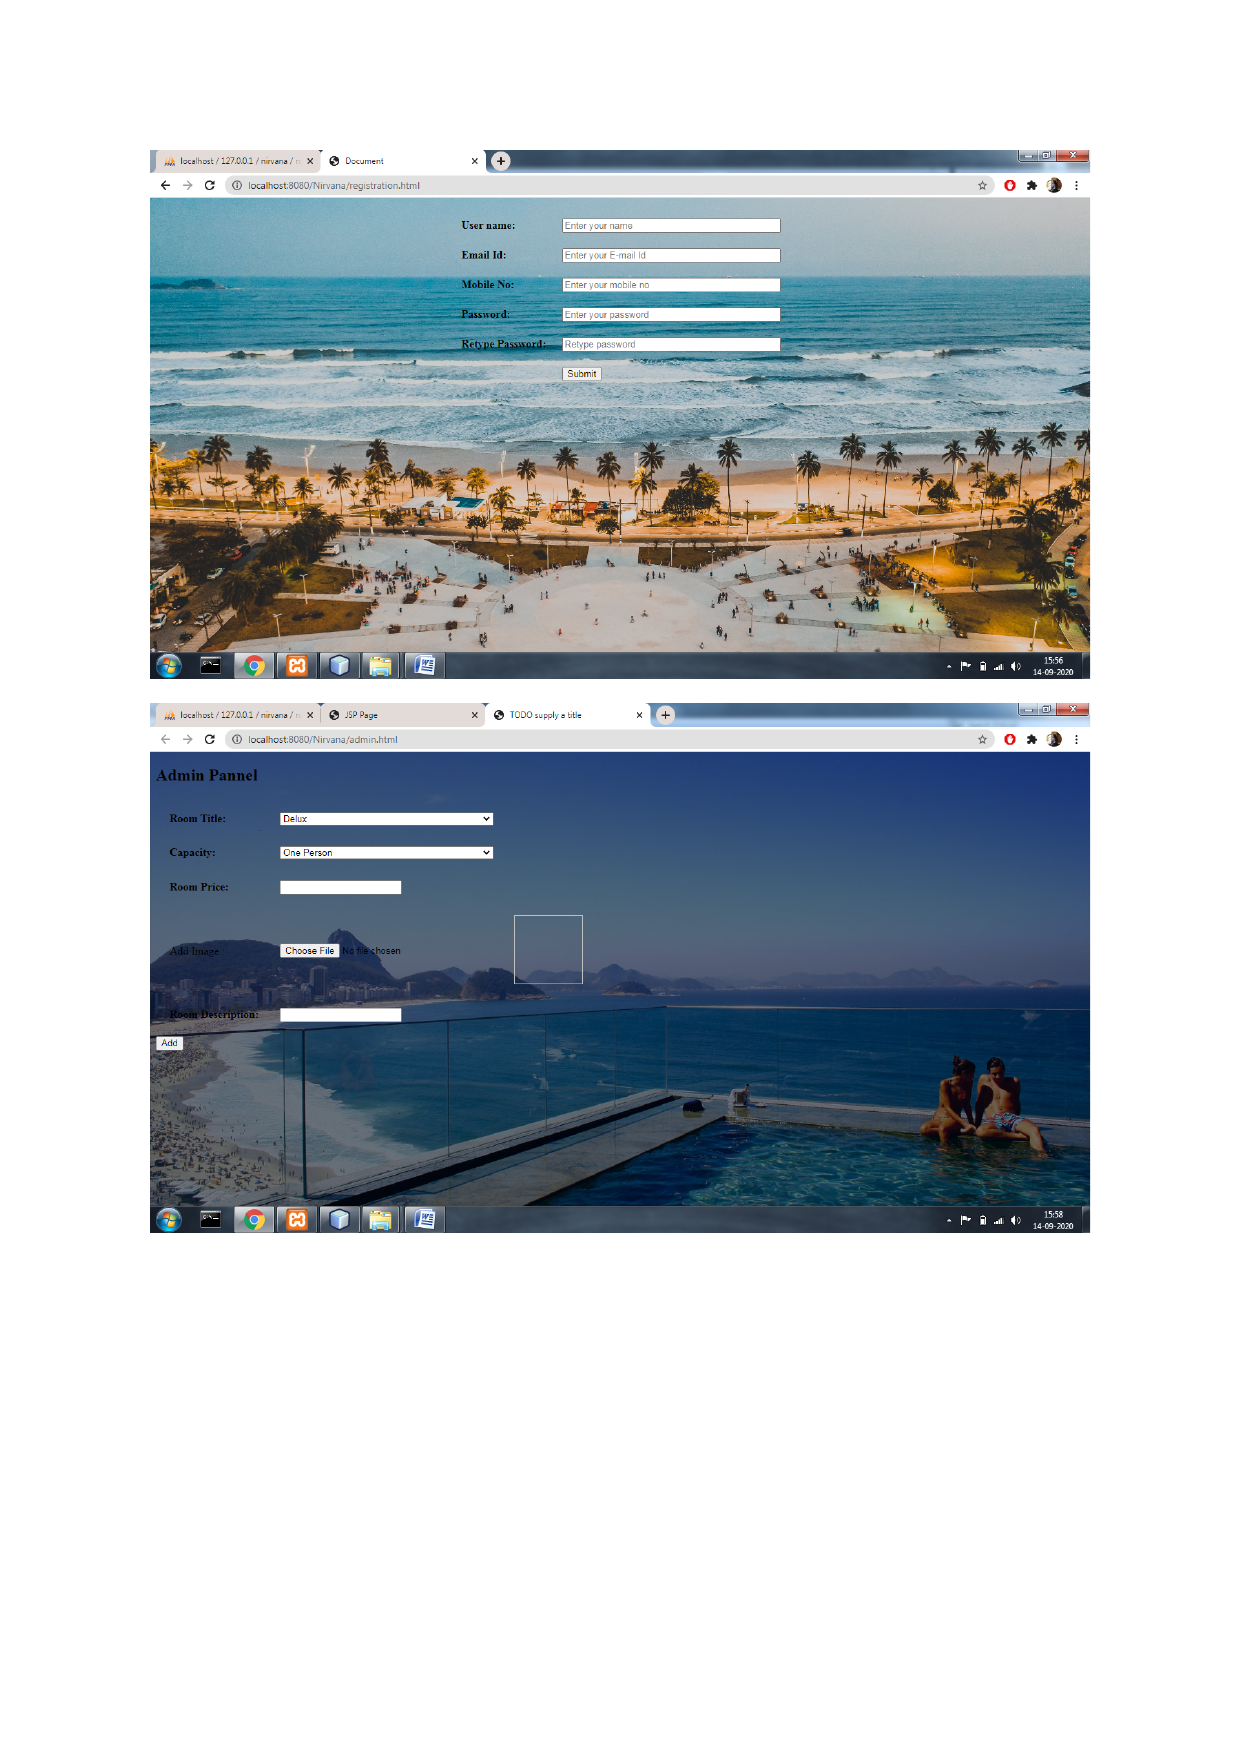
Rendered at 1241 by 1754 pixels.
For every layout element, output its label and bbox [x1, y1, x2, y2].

picture [150, 150, 1091, 679]
picture [150, 703, 1091, 1233]
